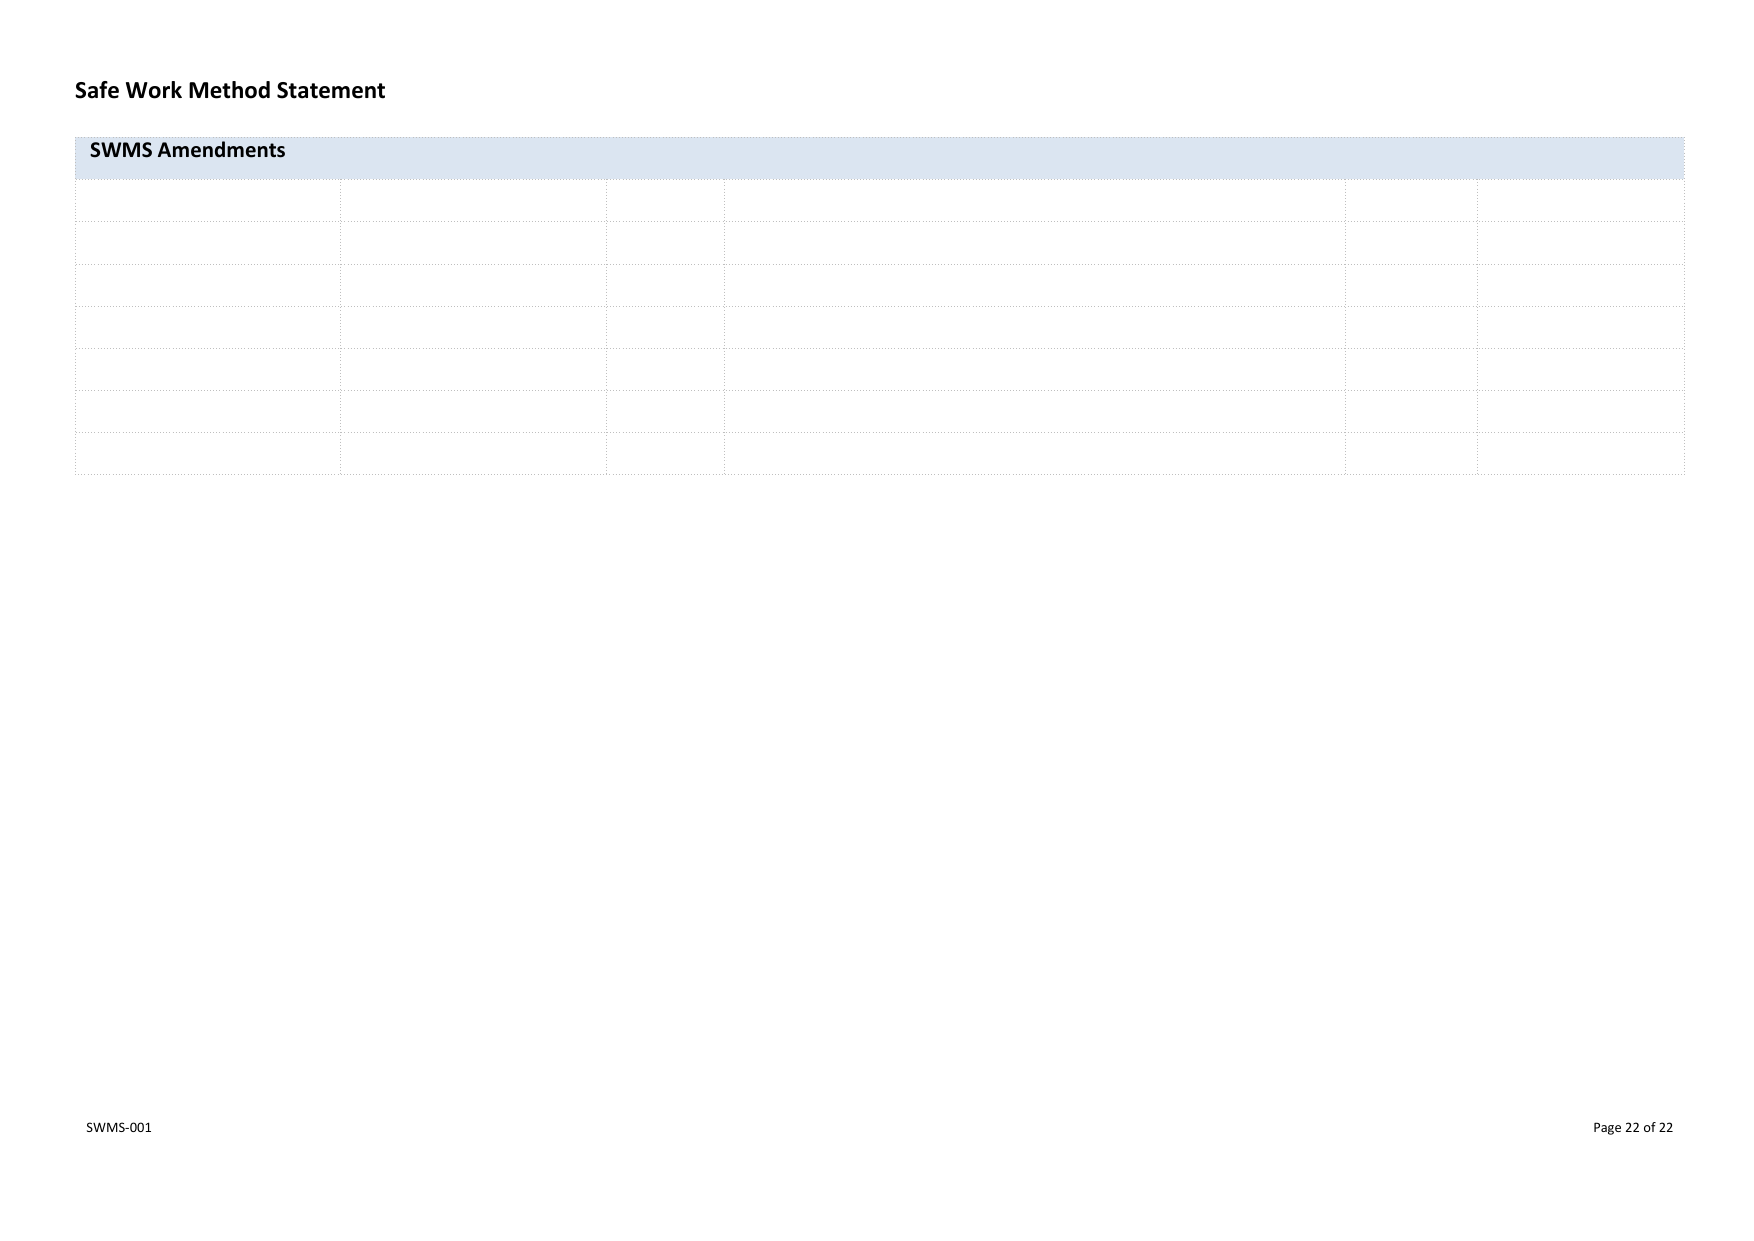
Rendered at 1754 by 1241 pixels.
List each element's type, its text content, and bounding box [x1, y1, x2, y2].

table_cell [1345, 264, 1478, 306]
table_cell [1478, 179, 1684, 221]
table_cell [725, 432, 1345, 474]
table_cell [606, 390, 724, 432]
table_cell [725, 390, 1345, 432]
table_cell [75, 390, 341, 432]
table_cell [75, 306, 341, 348]
table_cell [1478, 306, 1684, 348]
table_cell [1345, 432, 1478, 474]
table_cell [1478, 221, 1684, 263]
table_cell [341, 179, 606, 221]
table_cell [75, 432, 341, 474]
table_cell [75, 264, 341, 306]
table_cell [606, 348, 724, 390]
table_cell [606, 264, 724, 306]
table_cell [606, 432, 724, 474]
table_cell [341, 264, 606, 306]
table_cell [606, 179, 724, 221]
table_cell [341, 221, 606, 263]
table_cell [75, 348, 341, 390]
table_cell [606, 221, 724, 263]
table_cell [1345, 306, 1478, 348]
table_cell [1345, 390, 1478, 432]
table_cell [75, 179, 341, 221]
table_cell [1478, 390, 1684, 432]
table_cell [341, 306, 606, 348]
table_cell [725, 306, 1345, 348]
table_cell [341, 432, 606, 474]
table_cell [725, 264, 1345, 306]
table_cell [1345, 221, 1478, 263]
table_cell [1478, 264, 1684, 306]
table_cell [1478, 348, 1684, 390]
table_cell [341, 348, 606, 390]
table_cell [725, 179, 1345, 221]
table_cell [725, 221, 1345, 263]
table_cell [1345, 348, 1478, 390]
table_cell [725, 348, 1345, 390]
table_cell [1478, 432, 1684, 474]
table_cell [606, 306, 724, 348]
table_cell [1345, 179, 1478, 221]
table_cell [341, 390, 606, 432]
table_cell [75, 221, 341, 263]
table_header SWMS Amendments [75, 137, 1684, 179]
